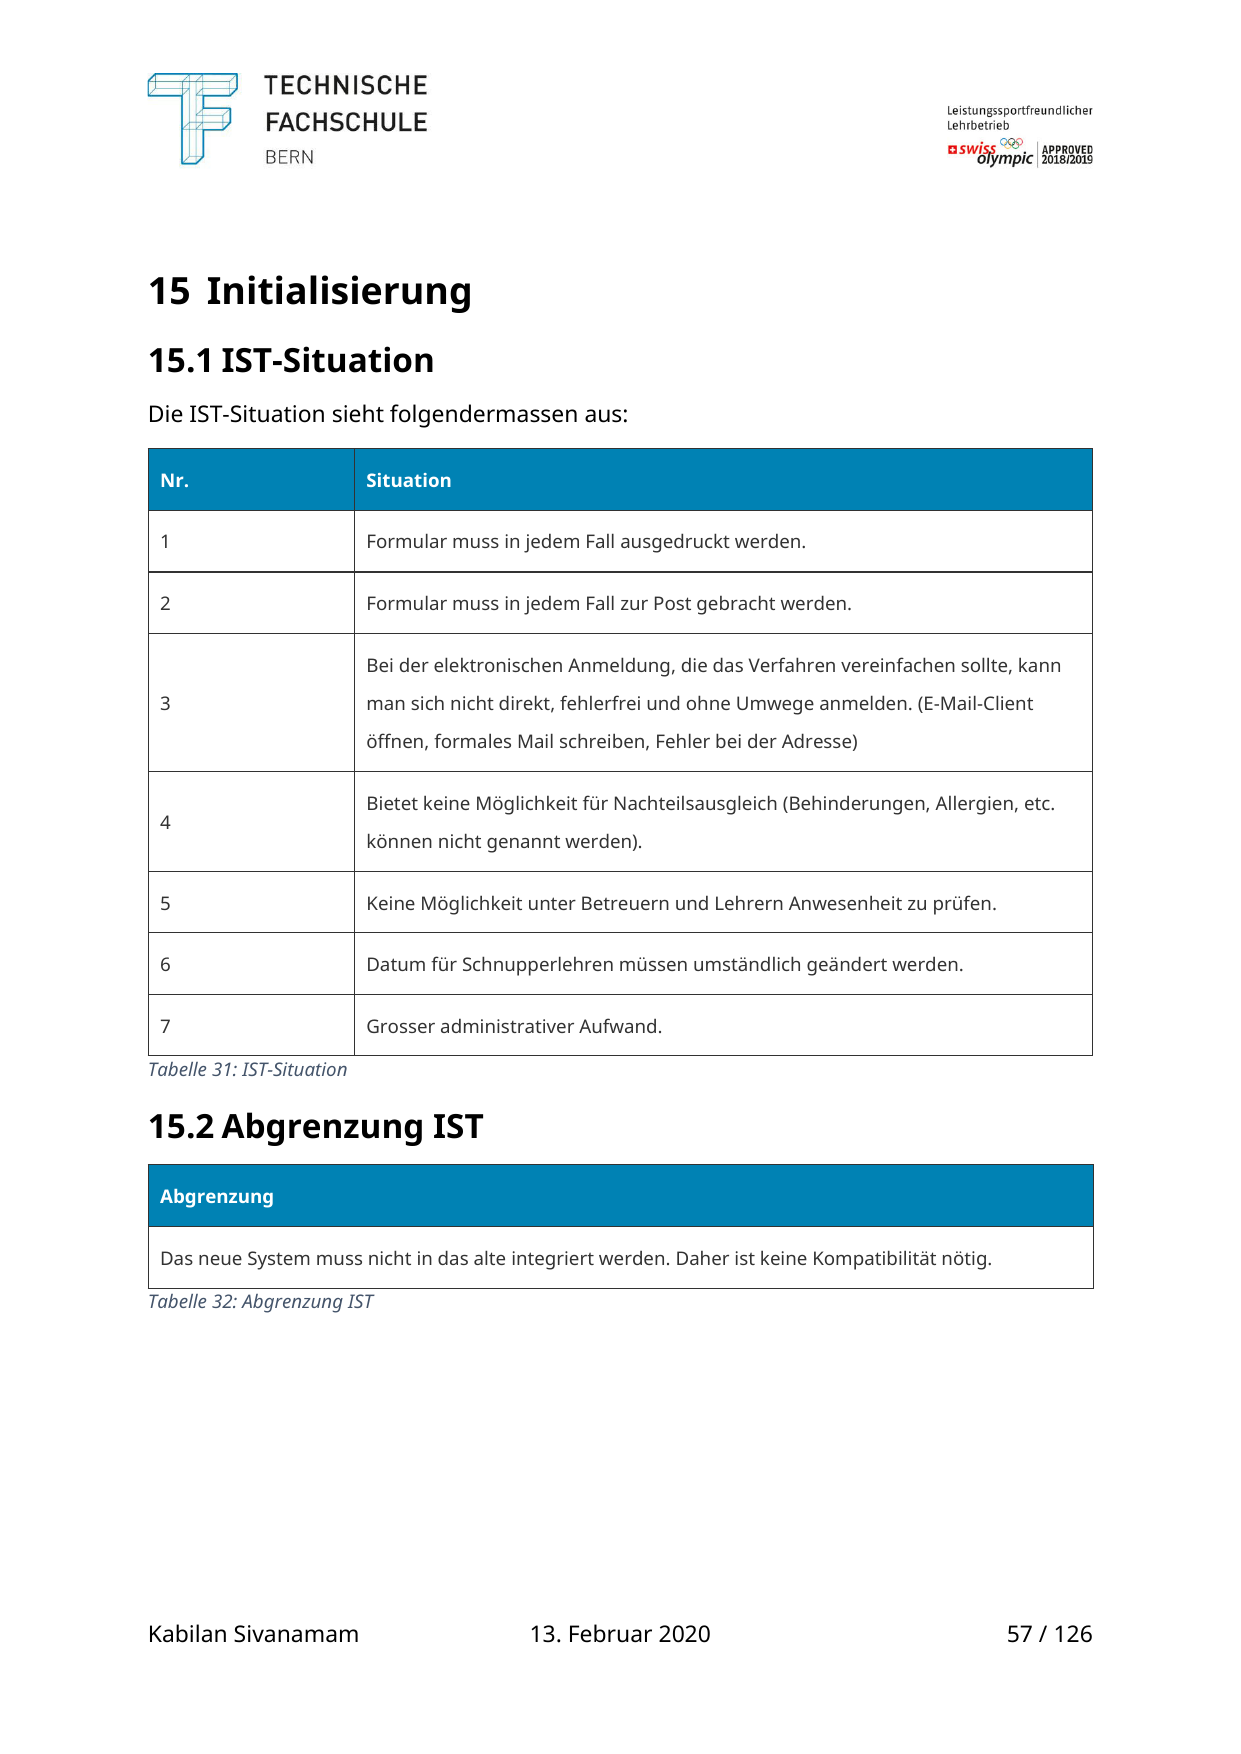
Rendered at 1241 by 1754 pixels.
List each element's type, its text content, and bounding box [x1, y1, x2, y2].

picture [147, 73, 1093, 196]
table_cell Formular muss in jedem Fall zur Post gebracht werden. [355, 573, 1092, 633]
table_header Nr. [149, 449, 354, 510]
table_cell Keine Möglichkeit unter Betreuern und Lehrern Anwesenheit zu prüfen. [355, 872, 1092, 932]
table_cell 6 [149, 933, 354, 994]
table_cell 3 [149, 634, 354, 771]
subtitle IST-Situation [148, 336, 1093, 382]
table_cell Bei der elektronischen Anmeldung, die das Verfahren vereinfachen sollte, kann man sich nicht direkt, fehlerfrei und ohne Umwege anmelden. (E-Mail-Client öffnen, formales Mail schreiben, Fehler bei der Adresse) [355, 634, 1092, 771]
table_cell Datum für Schnupperlehren müssen umständlich geändert werden. [355, 933, 1092, 994]
table_cell Das neue System muss nicht in das alte integriert werden. Daher ist keine Kompatibilität nötig. [149, 1227, 1093, 1287]
table_cell 7 [149, 995, 354, 1055]
table_cell 1 [149, 511, 354, 571]
subtitle Abgrenzung IST [148, 1103, 1093, 1148]
table_cell 2 [149, 573, 354, 633]
table_cell 5 [149, 872, 354, 932]
table_cell Grosser administrativer Aufwand. [355, 995, 1092, 1055]
text Die IST-Situation sieht folgendermassen aus: [148, 398, 1093, 429]
table_header Situation [355, 449, 1092, 510]
table_header Abgrenzung [149, 1165, 1093, 1226]
table_cell 4 [149, 772, 354, 871]
subtitle Initialisierung [148, 264, 1093, 316]
table_cell Formular muss in jedem Fall ausgedruckt werden. [355, 511, 1092, 571]
table_cell Bietet keine Möglichkeit für Nachteilsausgleich (Behinderungen, Allergien, etc. können nicht genannt werden). [355, 772, 1092, 871]
